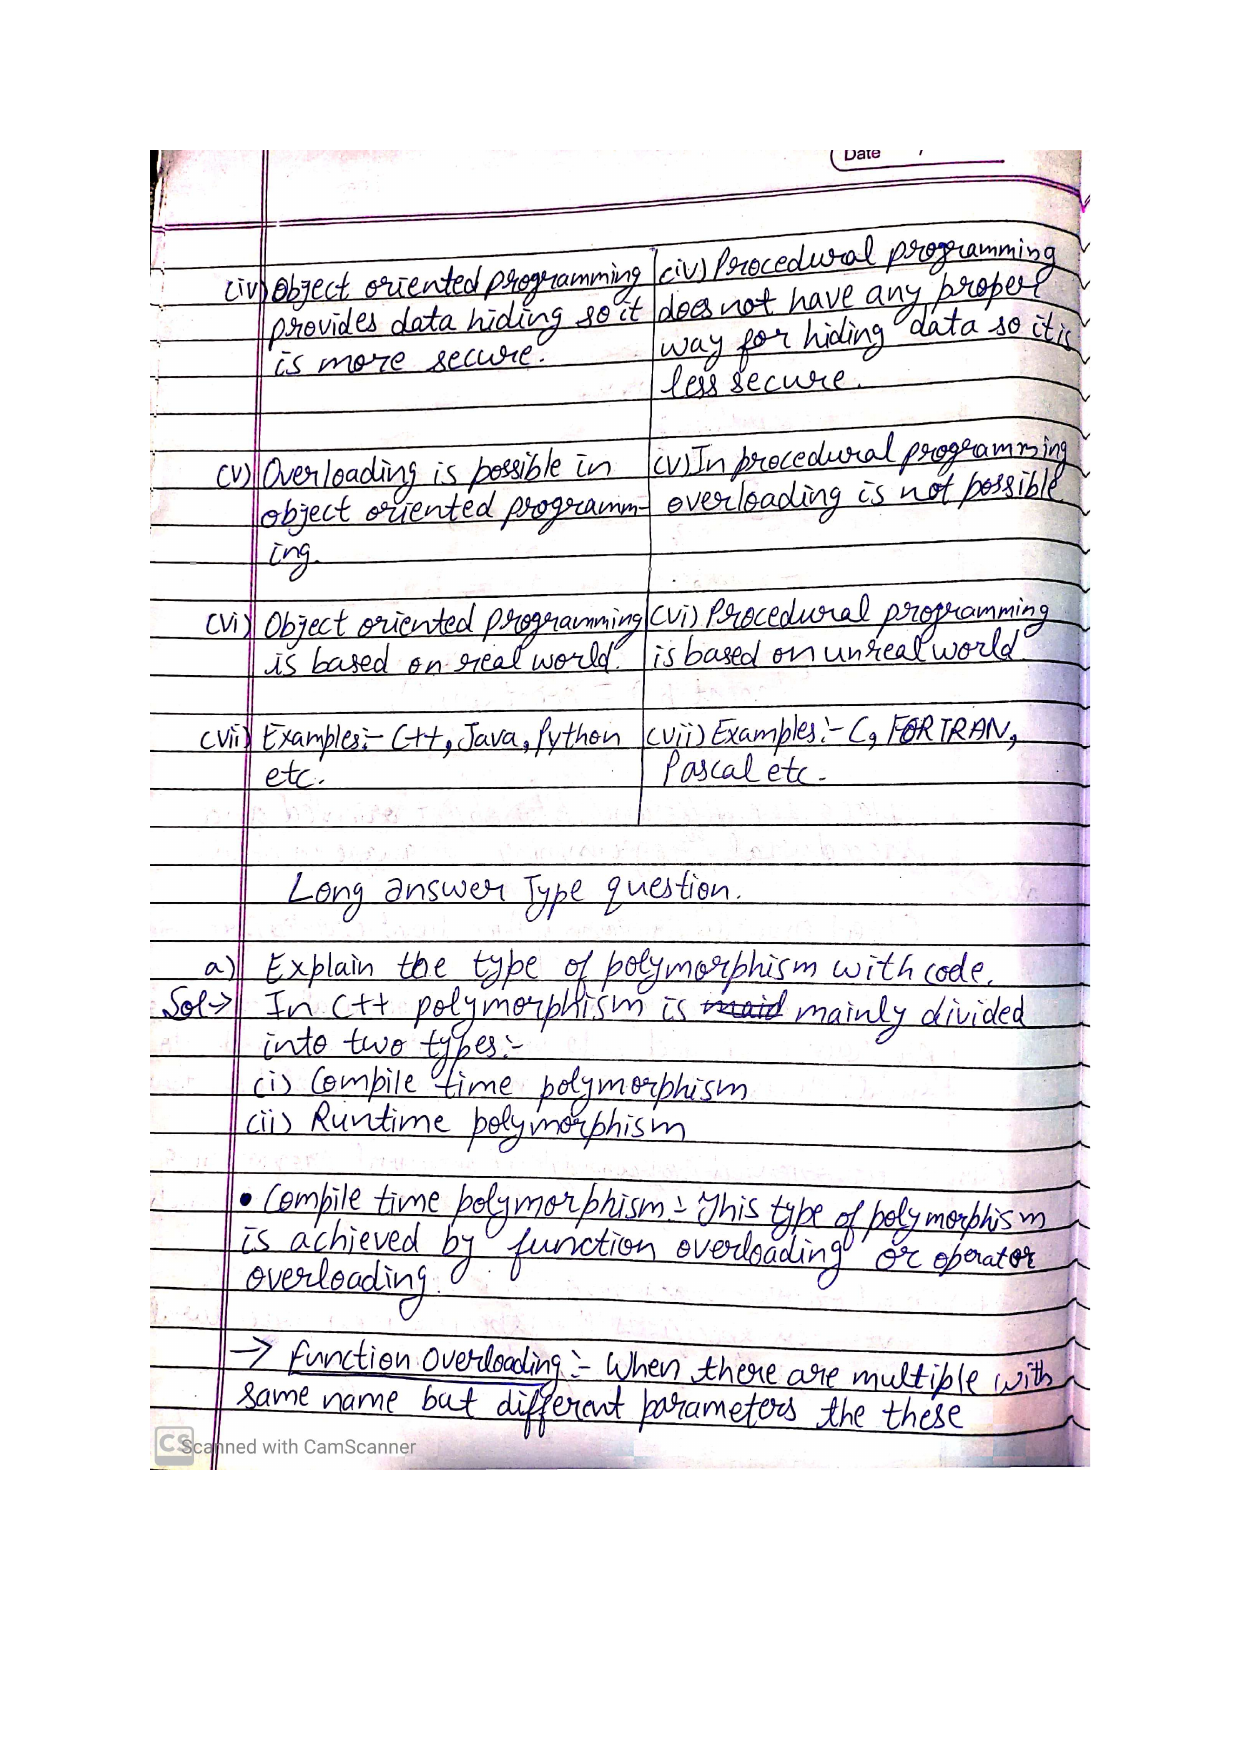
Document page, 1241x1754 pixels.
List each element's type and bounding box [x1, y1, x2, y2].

picture [150, 150, 1091, 1470]
